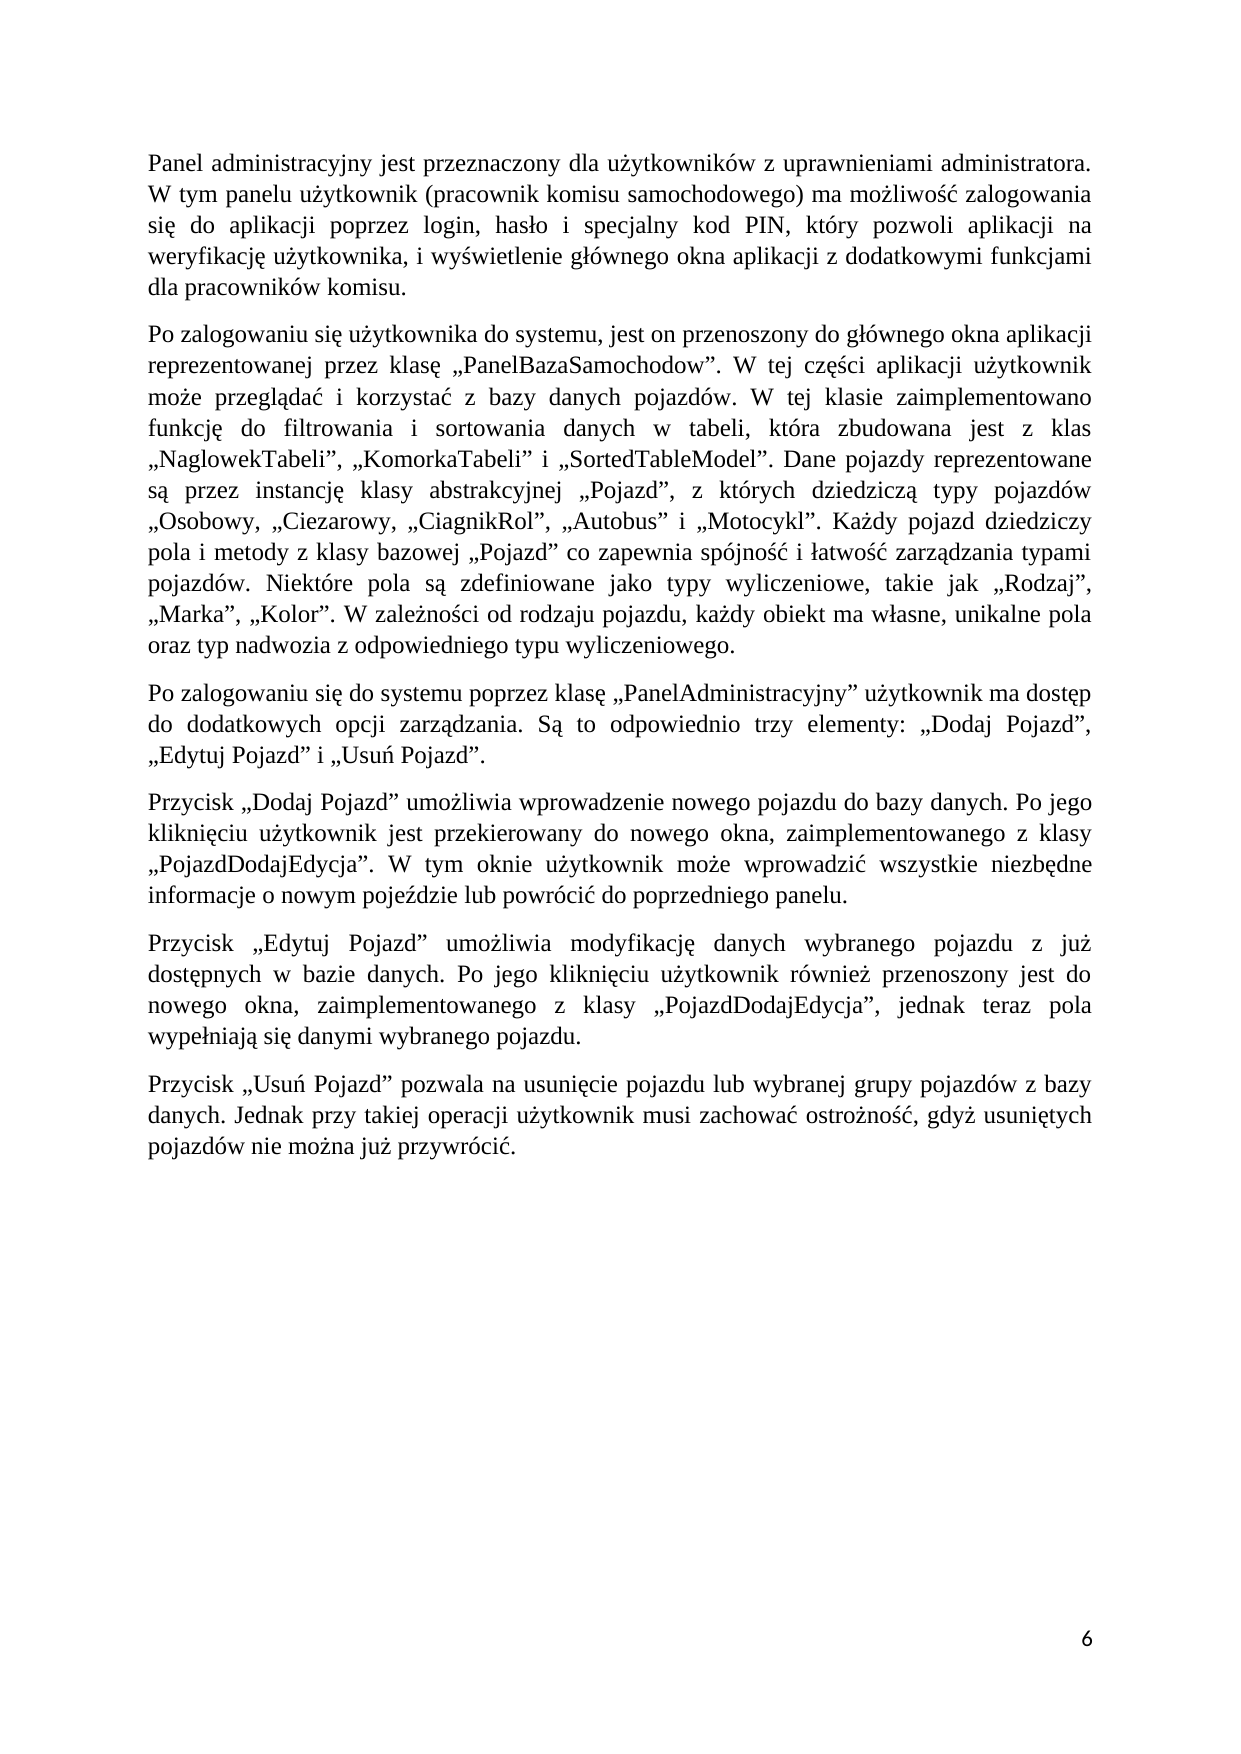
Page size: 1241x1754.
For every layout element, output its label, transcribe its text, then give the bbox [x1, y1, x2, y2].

text Przycisk „Dodaj Pojazd” umożliwia wprowadzenie nowego pojazdu do bazy danych. Po jego kliknięciu użytkownik jest przekierowany do nowego okna, zaimplementowanego z klasy „PojazdDodajEdycja”. W tym oknie użytkownik może wprowadzić wszystkie niezbędne informacje o nowym pojeździe lub powrócić do poprzedniego panelu. [148, 787, 1093, 909]
text Przycisk „Usuń Pojazd” pozwala na usunięcie pojazdu lub wybranej grupy pojazdów z bazy danych. Jednak przy takiej operacji użytkownik musi zachować ostrożność, gdyż usuniętych pojazdów nie można już przywrócić. [148, 1069, 1093, 1160]
text Po zalogowaniu się do systemu poprzez klasę „PanelAdministracyjny” użytkownik ma dostęp do dodatkowych opcji zarządzania. Są to odpowiednio trzy elementy: „Dodaj Pojazd”, „Edytuj Pojazd” i „Usuń Pojazd”. [148, 678, 1093, 768]
text Panel administracyjny jest przeznaczony dla użytkowników z uprawnieniami administratora. W tym panelu użytkownik (pracownik komisu samochodowego) ma możliwość zalogowania się do aplikacji poprzez login, hasło i specjalny kod PIN, który pozwoli aplikacji na weryfikację użytkownika, i wyświetlenie głównego okna aplikacji z dodatkowymi funkcjami dla pracowników komisu. [148, 148, 1093, 301]
text Po zalogowaniu się użytkownika do systemu, jest on przenoszony do głównego okna aplikacji reprezentowanej przez klasę „PanelBazaSamochodow”. W tej części aplikacji użytkownik może przeglądać i korzystać z bazy danych pojazdów. W tej klasie zaimplementowano funkcję do filtrowania i sortowania danych w tabeli, która zbudowana jest z klas „NaglowekTabeli”, „KomorkaTabeli” i „SortedTableModel”. Dane pojazdy reprezentowane są przez instancję klasy abstrakcyjnej „Pojazd”, z których dziedziczą typy pojazdów „Osobowy, „Ciezarowy, „CiagnikRol”, „Autobus” i „Motocykl”. Każdy pojazd dziedziczy pola i metody z klasy bazowej „Pojazd” co zapewnia spójność i łatwość zarządzania typami pojazdów. Niektóre pola są zdefiniowane jako typy wyliczeniowe, takie jak „Rodzaj”, „Marka”, „Kolor”. W zależności od rodzaju pojazdu, każdy obiekt ma własne, unikalne pola oraz typ nadwozia z odpowiedniego typu wyliczeniowego. [148, 319, 1093, 659]
text Przycisk „Edytuj Pojazd” umożliwia modyfikację danych wybranego pojazdu z już dostępnych w bazie danych. Po jego kliknięciu użytkownik również przenoszony jest do nowego okna, zaimplementowanego z klasy „PojazdDodajEdycja”, jednak teraz pola wypełniają się danymi wybranego pojazdu. [148, 928, 1093, 1050]
